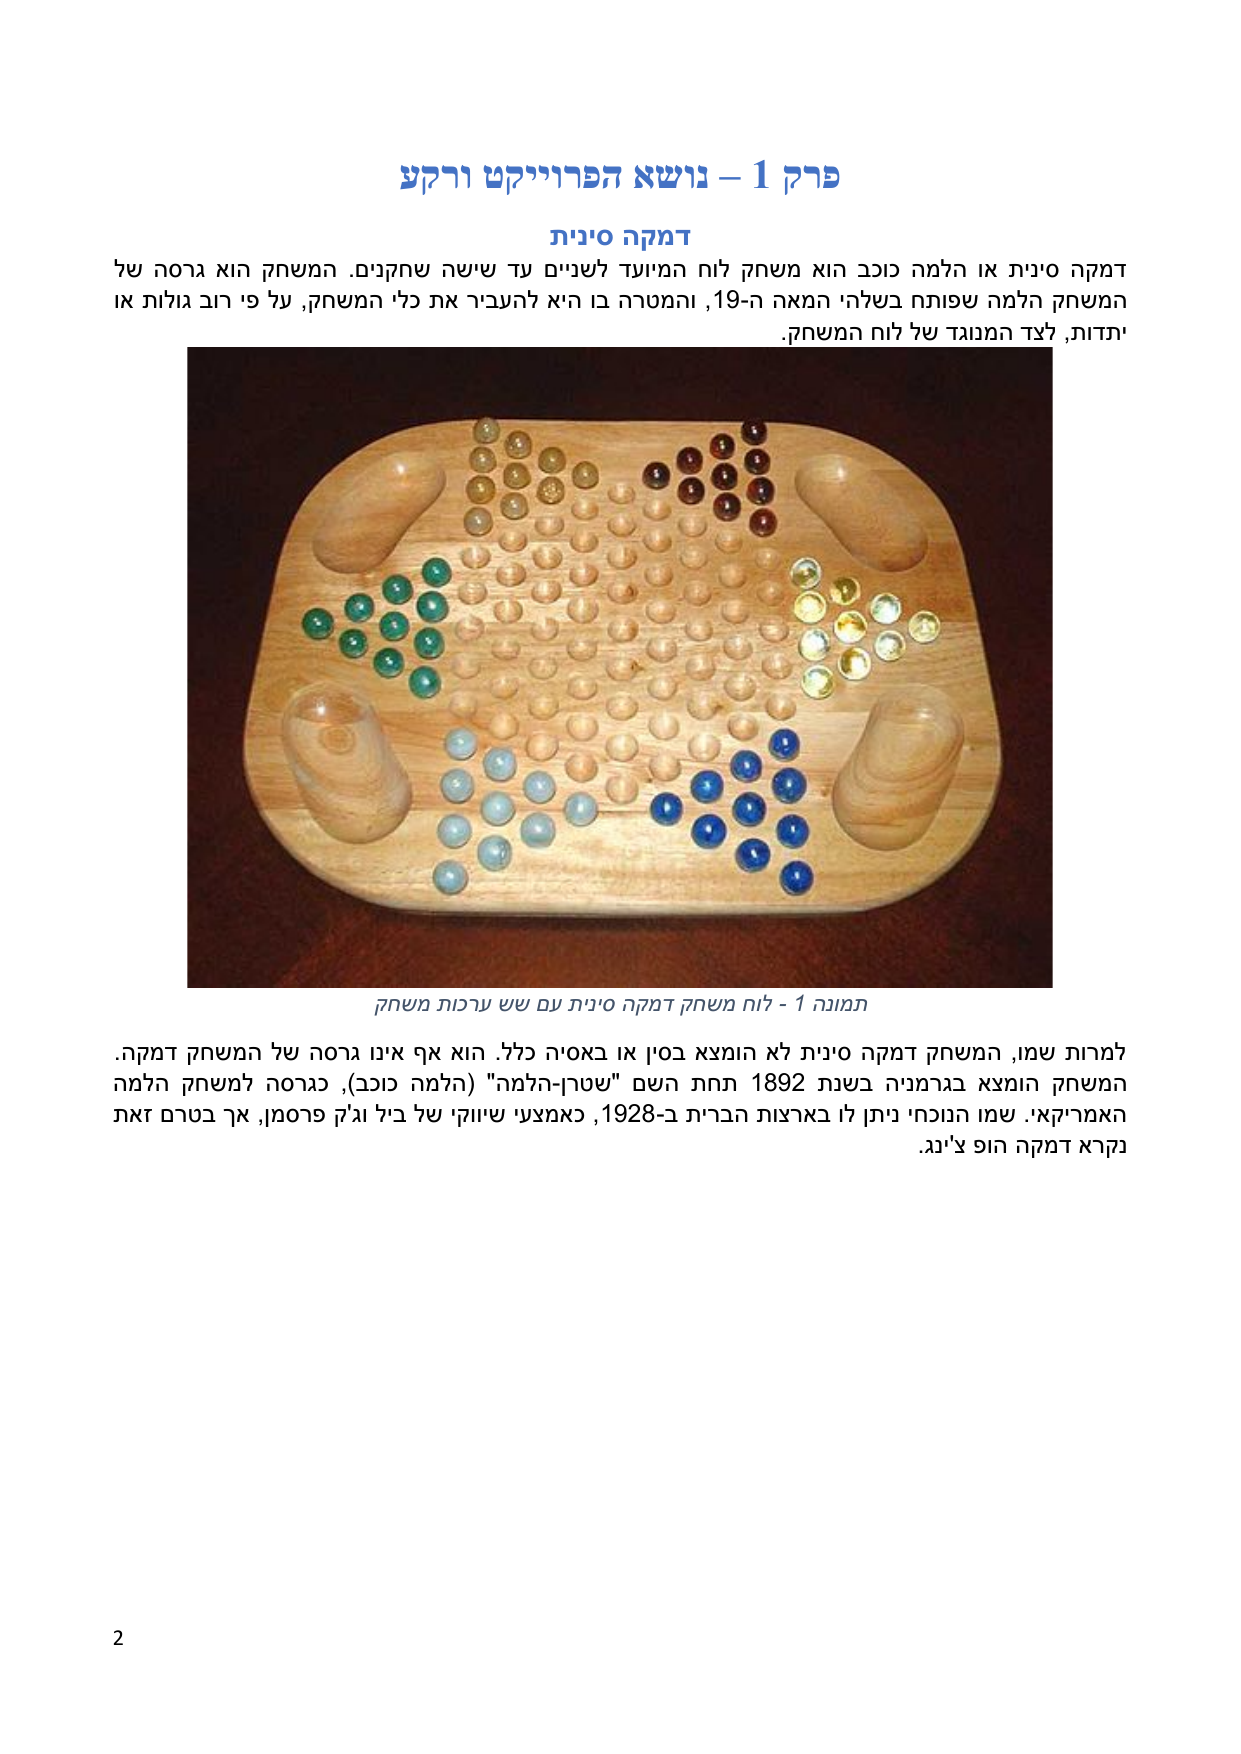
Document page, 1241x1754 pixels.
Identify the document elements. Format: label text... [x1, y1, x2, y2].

text למרות שמו, המשחק דמקה סינית לא הומצא בסין או באסיה כלל. הוא אף אינו גרסה של המשחק דמקה. המשחק הומצא בגרמניה בשנת 1892 תחת השם "שטרן-הלמה" (הלמה כוכב), כגרסה למשחק הלמה האמריקאי. שמו הנוכחי ניתן לו בארצות הברית ב-1928, כאמצעי שיווקי של ביל וג'ק פרסמן, אך בטרם זאת נקרא דמקה הופ צ'ינג. [112, 1037, 1128, 1159]
text תמונה 1 - לוח משחק דמקה סינית עם שש ערכות משחק [112, 990, 1128, 1017]
text פרק 1 – נושא הפרוייקט ורקע [112, 150, 1128, 198]
text דמקה סינית [112, 218, 1128, 252]
picture [187, 347, 1053, 988]
text דמקה סינית או הלמה כוכב הוא משחק לוח המיועד לשניים עד שישה שחקנים. המשחק הוא גרסה של המשחק הלמה שפותח בשלהי המאה ה-19, והמטרה בו היא להעביר את כלי המשחק, על פי רוב גולות או יתדות, לצד המנוגד של לוח המשחק. [112, 254, 1128, 345]
